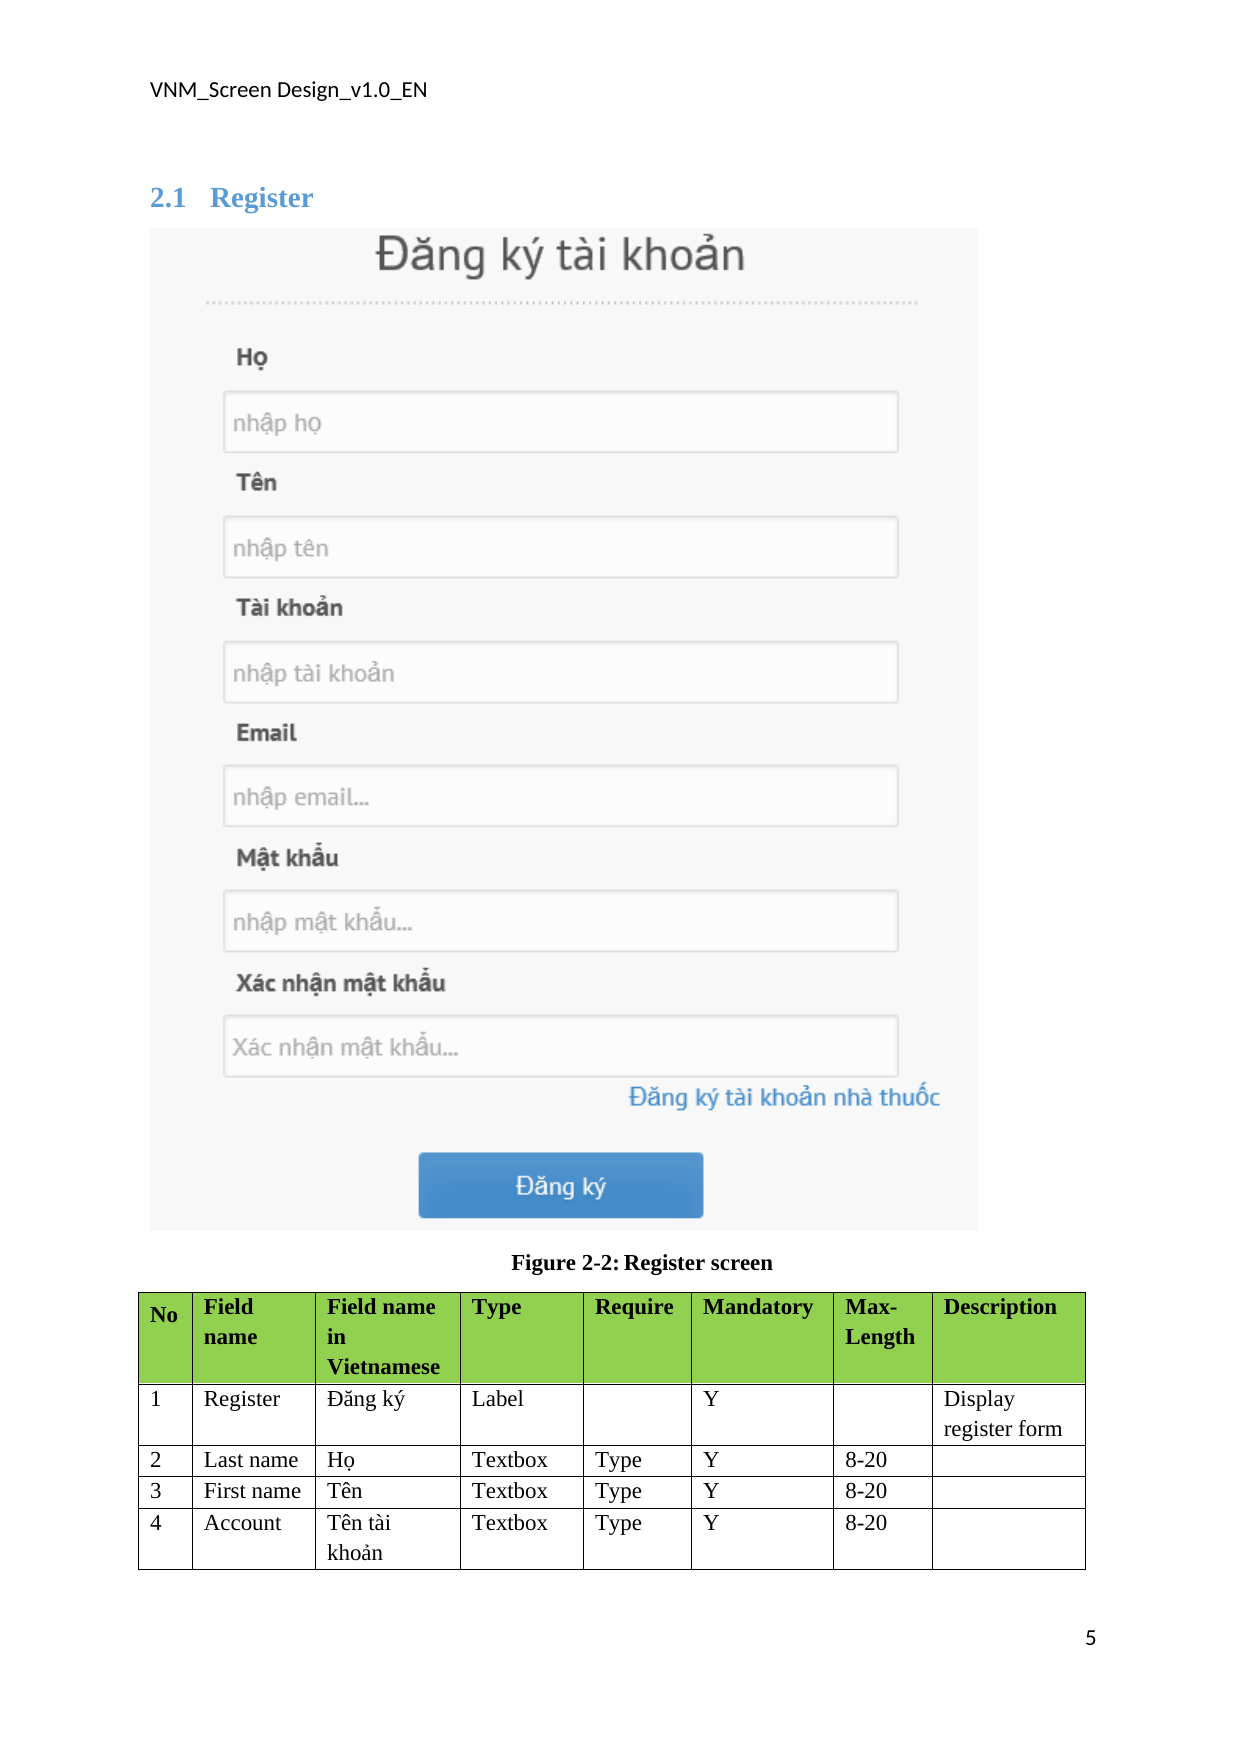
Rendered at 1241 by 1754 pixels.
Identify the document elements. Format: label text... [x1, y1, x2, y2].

table_header Mandatory [692, 1293, 833, 1383]
table_cell Textbox [461, 1477, 583, 1507]
table_cell Register [193, 1385, 315, 1445]
table_cell [139, 1446, 192, 1476]
table_header No [139, 1293, 192, 1383]
table_header Description [933, 1293, 1085, 1383]
table_cell Type [584, 1446, 691, 1476]
table_header Field name [193, 1293, 315, 1383]
table_cell Account [193, 1509, 315, 1569]
text Register screen [187, 1249, 1097, 1276]
table_cell [933, 1477, 1085, 1507]
table_cell [834, 1385, 932, 1445]
table_cell Y [692, 1477, 833, 1507]
table_cell 8-20 [834, 1446, 932, 1476]
table_cell Textbox [461, 1509, 583, 1569]
table_cell Type [584, 1509, 691, 1569]
table_header Max-Length [834, 1293, 932, 1383]
table_header Field name in Vietnamese [316, 1293, 460, 1383]
picture [150, 228, 979, 1231]
table_cell Label [461, 1385, 583, 1445]
table_cell [933, 1446, 1085, 1476]
table_cell Y [692, 1509, 833, 1569]
table_cell Last name [193, 1446, 315, 1476]
table_cell Tên [316, 1477, 460, 1507]
subtitle Register [150, 180, 1097, 213]
table_header Type [461, 1293, 583, 1383]
table_cell Y [692, 1446, 833, 1476]
table_cell Display register form [933, 1385, 1085, 1445]
table_cell Type [584, 1477, 691, 1507]
table_cell [933, 1509, 1085, 1569]
table_cell [139, 1385, 192, 1445]
table_cell [139, 1477, 192, 1507]
table_cell Đăng ký [316, 1385, 460, 1445]
table_cell Textbox [461, 1446, 583, 1476]
table_cell [139, 1509, 192, 1569]
table_header Require [584, 1293, 691, 1383]
table_cell Y [692, 1385, 833, 1445]
table_cell First name [193, 1477, 315, 1507]
table_cell Tên tài khoản [316, 1509, 460, 1569]
table_cell [584, 1385, 691, 1445]
table_cell 8-20 [834, 1477, 932, 1507]
table_cell 8-20 [834, 1509, 932, 1569]
table_cell Họ [316, 1446, 460, 1476]
